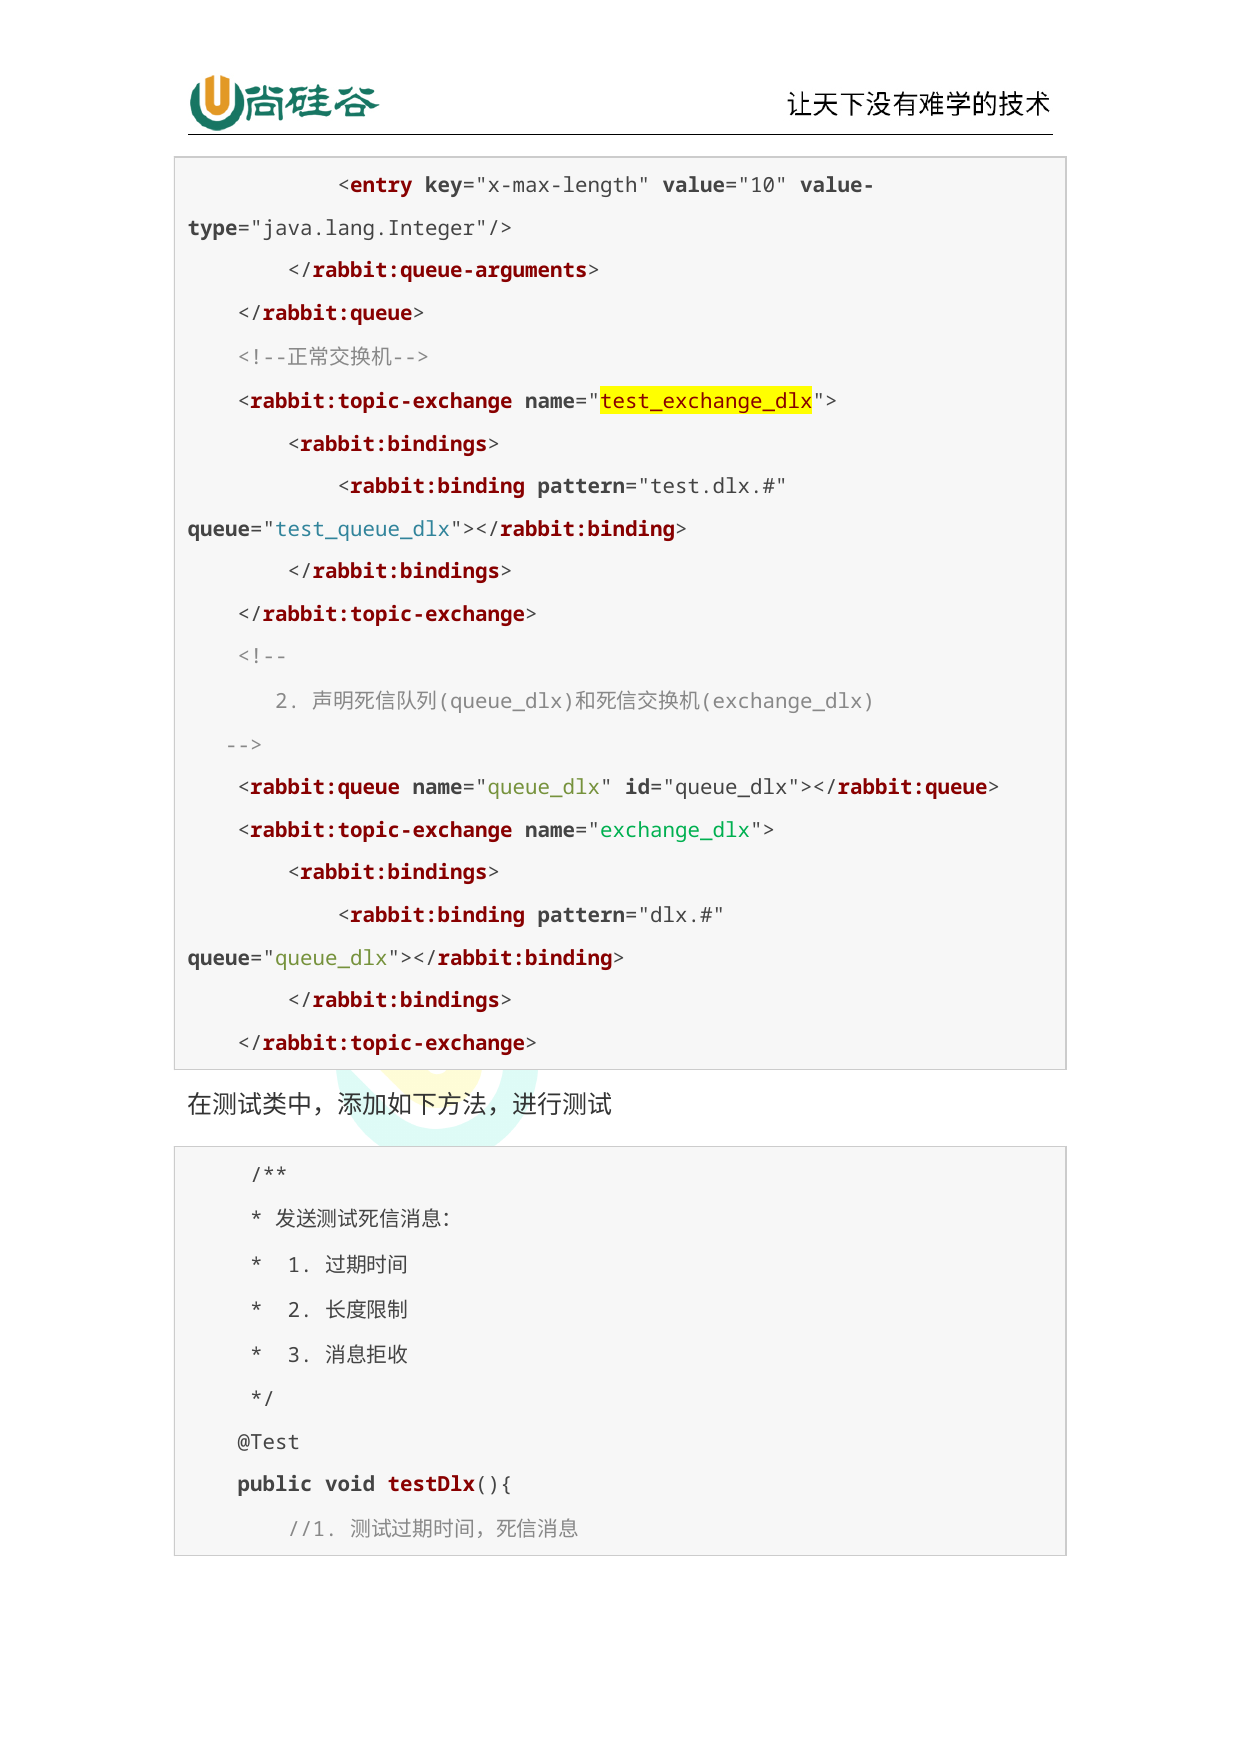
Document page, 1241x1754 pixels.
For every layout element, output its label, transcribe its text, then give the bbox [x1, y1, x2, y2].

text /** [175, 1147, 1065, 1188]
text <rabbit:binding pattern="dlx.#" queue="queue_dlx"></rabbit:binding> [175, 886, 1065, 971]
text <!-- [175, 628, 1065, 670]
text * 发送测试死信消息： [175, 1188, 1065, 1233]
text --> [175, 716, 1065, 758]
picture [187, 73, 1053, 132]
text public void testDlx(){ [175, 1455, 1065, 1498]
text </rabbit:queue> [175, 284, 1065, 326]
text */ [175, 1370, 1065, 1413]
text </rabbit:bindings> [175, 542, 1065, 585]
text </rabbit:topic-exchange> [175, 1014, 1065, 1069]
text <rabbit:bindings> [175, 414, 1065, 457]
text @Test [175, 1413, 1065, 1455]
text <rabbit:topic-exchange name="test_exchange_dlx"> [175, 372, 1065, 414]
text <entry key="x-max-length" value="10" value-type="java.lang.Integer"/> [175, 158, 1065, 241]
text * 3. 消息拒收 [175, 1325, 1065, 1369]
text <rabbit:binding pattern="test.dlx.#" queue="test_queue_dlx"></rabbit:binding> [175, 457, 1065, 542]
text </rabbit:topic-exchange> [175, 585, 1065, 627]
text //1. 测试过期时间，死信消息 [175, 1498, 1065, 1555]
text </rabbit:queue-arguments> [175, 241, 1065, 284]
text <rabbit:queue name="queue_dlx" id="queue_dlx"></rabbit:queue> [175, 758, 1065, 801]
text * 1. 过期时间 [175, 1234, 1065, 1278]
text </rabbit:bindings> [175, 971, 1065, 1014]
text 在测试类中，添加如下方法，进行测试 [187, 1084, 1053, 1121]
text 2. 声明死信队列(queue_dlx)和死信交换机(exchange_dlx) [175, 670, 1065, 714]
text <rabbit:bindings> [175, 843, 1065, 886]
text * 2. 长度限制 [175, 1279, 1065, 1324]
text <!--正常交换机--> [175, 327, 1065, 371]
text <rabbit:topic-exchange name="exchange_dlx"> [175, 801, 1065, 843]
